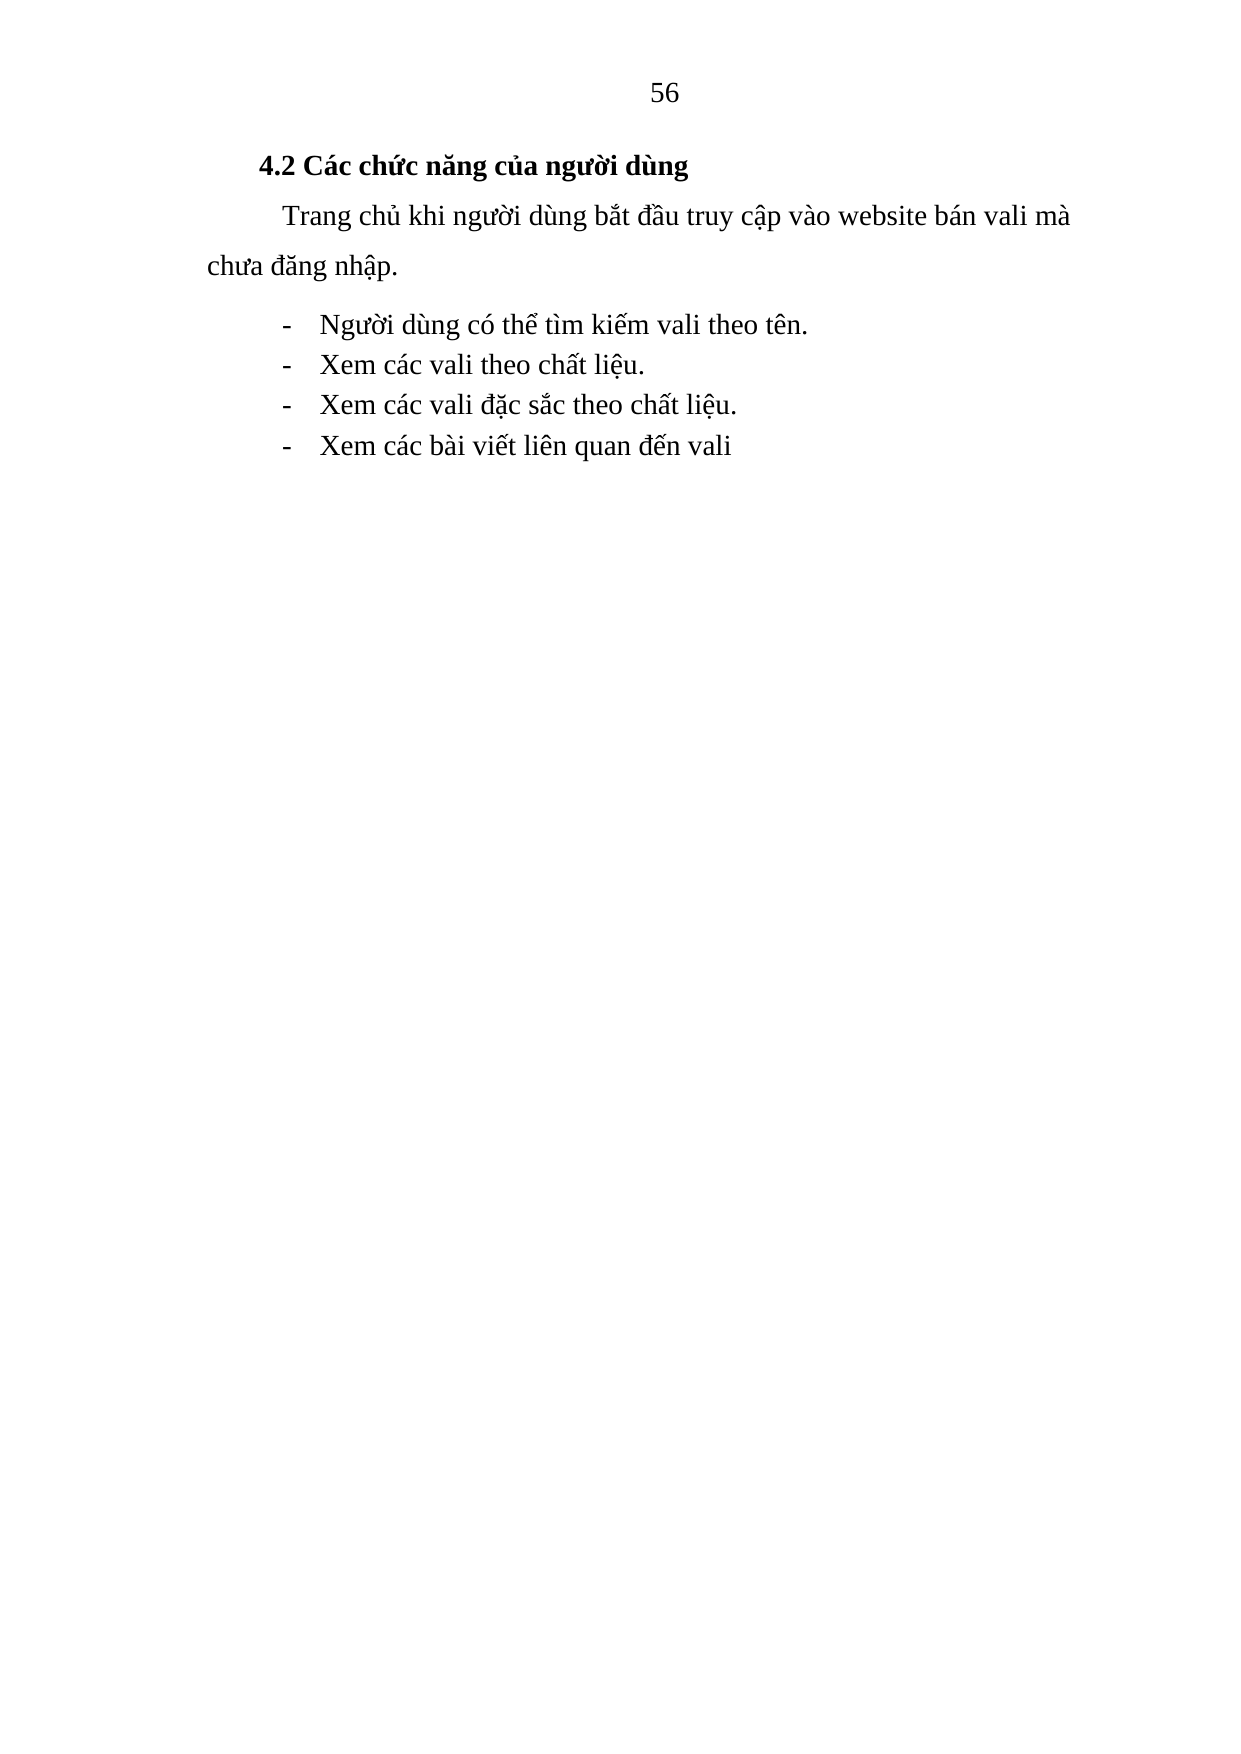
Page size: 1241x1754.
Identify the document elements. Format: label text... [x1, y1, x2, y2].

text Trang chủ khi người dùng bắt đầu truy cập vào website bán vali mà chưa đăng nhập. [207, 198, 1122, 282]
list Xem các vali đặc sắc theo chất liệu. [282, 387, 1122, 421]
subtitle 4.2 Các chức năng của người dùng [252, 148, 1122, 181]
list Người dùng có thể tìm kiếm vali theo tên. [282, 307, 1122, 341]
list Xem các bài viết liên quan đến vali [282, 428, 1122, 461]
list Xem các vali theo chất liệu. [282, 347, 1122, 381]
